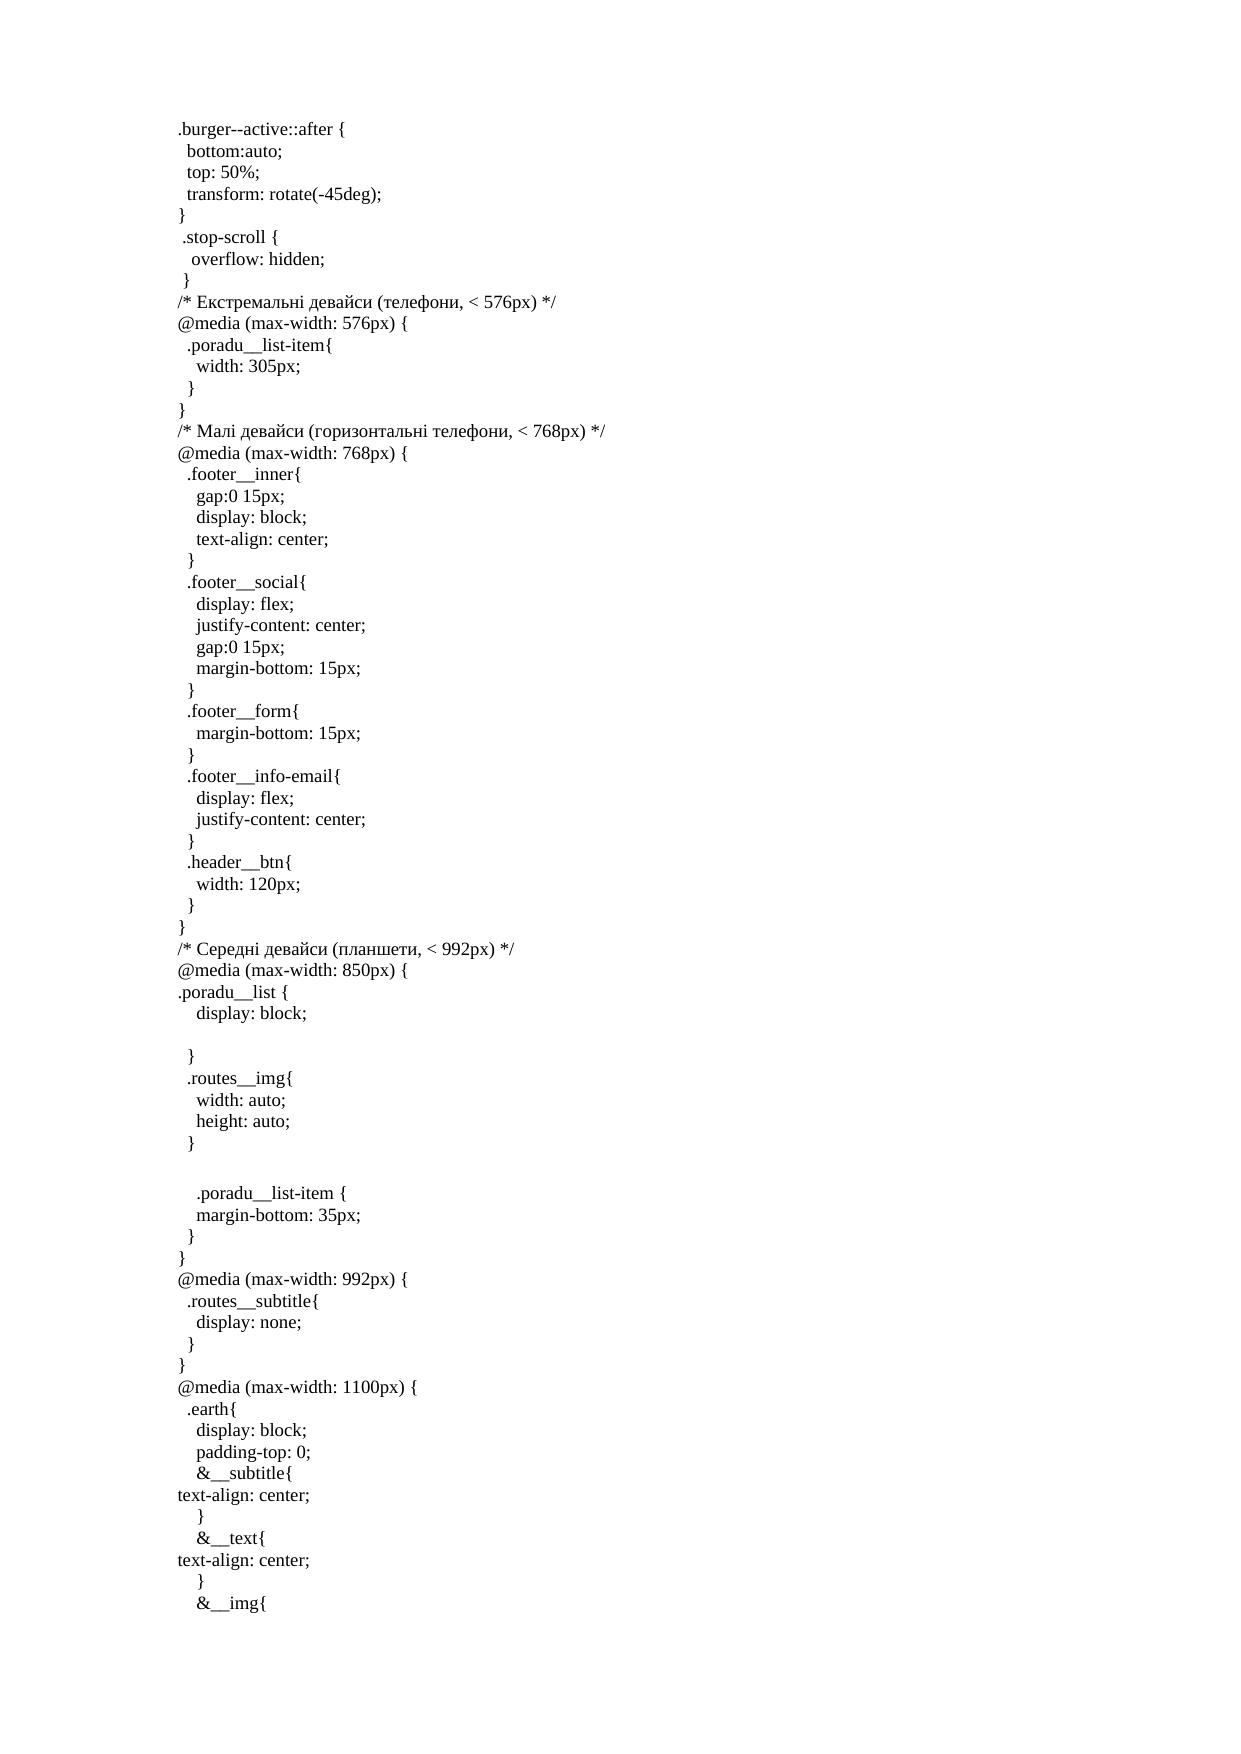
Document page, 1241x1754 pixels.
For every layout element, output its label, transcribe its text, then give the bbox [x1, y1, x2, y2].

text } [177, 1505, 1152, 1527]
text display: block; [177, 1419, 1152, 1441]
text padding-top: 0; [177, 1441, 1152, 1462]
text } [177, 549, 1152, 571]
text justify-content: center; [177, 614, 1152, 636]
text width: 305px; [177, 355, 1152, 377]
text display: none; [177, 1311, 1152, 1333]
text .footer__form{ [177, 700, 1152, 722]
text bottom:auto; [177, 140, 1152, 161]
text /* Малі девайси (горизонтальні телефони, < 768px) */ [177, 420, 1152, 442]
text top: 50%; [177, 161, 1152, 183]
text } [177, 377, 1152, 398]
text text-align: center; [177, 1548, 1152, 1570]
text .routes__img{ [177, 1067, 1152, 1088]
text } [177, 1045, 1152, 1067]
text overflow: hidden; [177, 247, 1152, 269]
text } [177, 1570, 1152, 1592]
text @media (max-width: 576px) { [177, 312, 1152, 334]
text display: block; [177, 1002, 1152, 1024]
text &__img{ [177, 1592, 1152, 1613]
text display: flex; [177, 592, 1152, 614]
text .poradu__list-item{ [177, 334, 1152, 355]
text .header__btn{ [177, 851, 1152, 873]
text text-align: center; [177, 528, 1152, 549]
text } [177, 269, 1152, 291]
text &__subtitle{ [177, 1462, 1152, 1484]
text justify-content: center; [177, 808, 1152, 830]
text gap:0 15px; [177, 636, 1152, 657]
text .footer__inner{ [177, 463, 1152, 485]
text .routes__subtitle{ [177, 1290, 1152, 1311]
text } [177, 1225, 1152, 1247]
text .stop-scroll { [177, 226, 1152, 247]
text /* Середні девайси (планшети, < 992px) */ [177, 937, 1152, 959]
text } [177, 1333, 1152, 1354]
text } [177, 398, 1152, 420]
text display: block; [177, 506, 1152, 528]
text gap:0 15px; [177, 485, 1152, 506]
text width: auto; [177, 1088, 1152, 1110]
text .footer__info-email{ [177, 765, 1152, 787]
text .poradu__list { [177, 981, 1152, 1002]
text @media (max-width: 992px) { [177, 1268, 1152, 1290]
text .footer__social{ [177, 571, 1152, 592]
text text-align: center; [177, 1484, 1152, 1505]
text } [177, 679, 1152, 700]
text margin-bottom: 15px; [177, 722, 1152, 743]
text &__text{ [177, 1527, 1152, 1548]
text margin-bottom: 35px; [177, 1203, 1152, 1225]
text } [177, 1247, 1152, 1268]
text /* Екстремальні девайси (телефони, < 576px) */ [177, 291, 1152, 312]
text } [177, 830, 1152, 851]
text height: auto; [177, 1110, 1152, 1132]
text } [177, 916, 1152, 937]
text } [177, 894, 1152, 916]
text .burger--active::after { [177, 118, 1152, 140]
text } [177, 204, 1152, 226]
text @media (max-width: 1100px) { [177, 1376, 1152, 1397]
text @media (max-width: 850px) { [177, 959, 1152, 981]
text .earth{ [177, 1397, 1152, 1419]
text width: 120px; [177, 873, 1152, 894]
text margin-bottom: 15px; [177, 657, 1152, 679]
text } [177, 1354, 1152, 1376]
text } [177, 1132, 1152, 1153]
text .poradu__list-item { [177, 1182, 1152, 1203]
text @media (max-width: 768px) { [177, 442, 1152, 463]
text } [177, 743, 1152, 765]
text display: flex; [177, 787, 1152, 808]
text transform: rotate(-45deg); [177, 183, 1152, 204]
